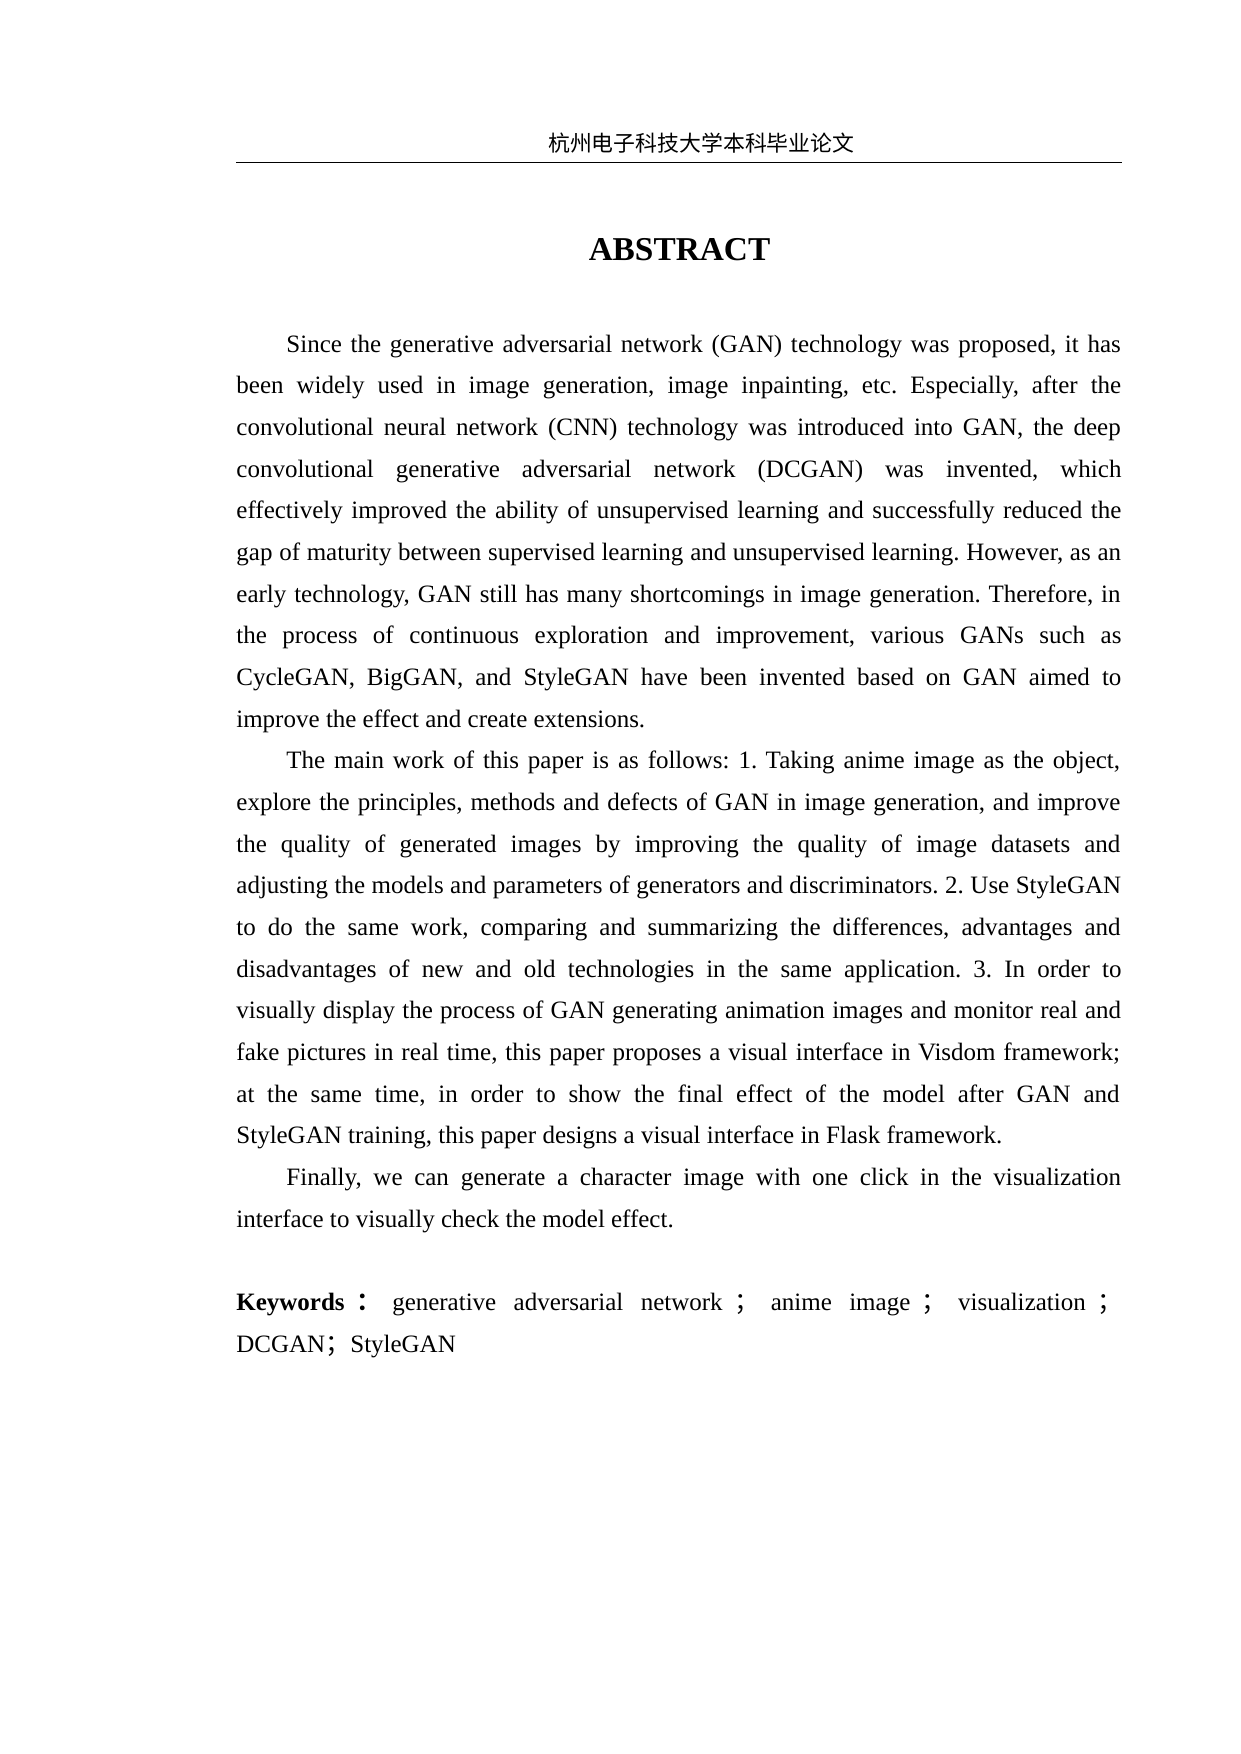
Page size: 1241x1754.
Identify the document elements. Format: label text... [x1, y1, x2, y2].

text Finally, we can generate a character image with one click in the visualization interface to visually check the model effect. [236, 1152, 1122, 1236]
text Since the generative adversarial network (GAN) technology was proposed, it has been widely used in image generation, image inpainting, etc. Especially, after the convolutional neural network (CNN) technology was introduced into GAN, the deep convolutional generative adversarial network (DCGAN) was invented, which effectively improved the ability of unsupervised learning and successfully reduced the gap of maturity between supervised learning and unsupervised learning. However, as an early technology, GAN still has many shortcomings in image generation. Therefore, in the process of continuous exploration and improvement, various GANs such as CycleGAN, BigGAN, and StyleGAN have been invented based on GAN aimed to improve the effect and create extensions. [236, 319, 1122, 736]
text ABSTRACT [236, 227, 1122, 269]
text Keywords：generative adversarial network；anime image；visualization；DCGAN；StyleGAN [236, 1277, 1122, 1361]
text The main work of this paper is as follows: 1. Taking anime image as the object, explore the principles, methods and defects of GAN in image generation, and improve the quality of generated images by improving the quality of image datasets and adjusting the models and parameters of generators and discriminators. 2. Use StyleGAN to do the same work, comparing and summarizing the differences, advantages and disadvantages of new and old technologies in the same application. 3. In order to visually display the process of GAN generating animation images and monitor real and fake pictures in real time, this paper proposes a visual interface in Visdom framework; at the same time, in order to show the final effect of the model after GAN and StyleGAN training, this paper designs a visual interface in Flask framework. [236, 736, 1122, 1152]
